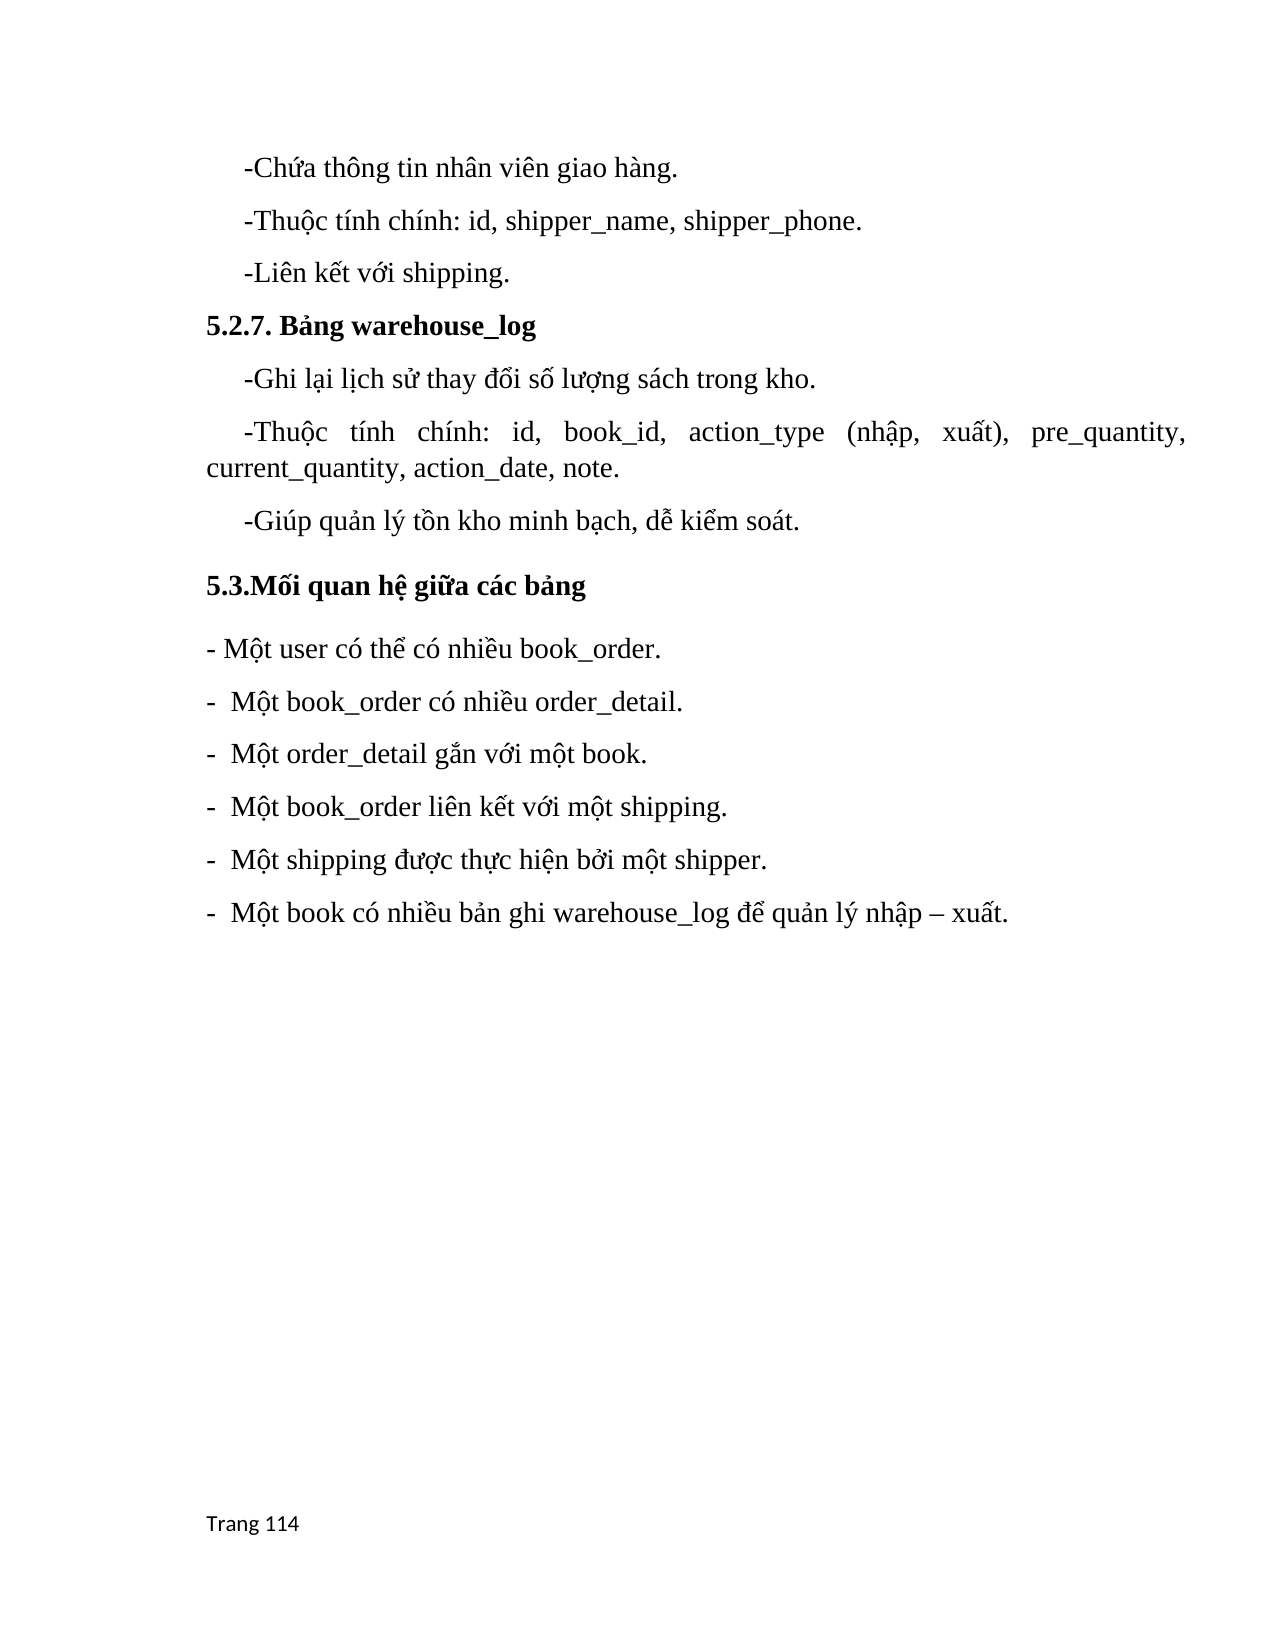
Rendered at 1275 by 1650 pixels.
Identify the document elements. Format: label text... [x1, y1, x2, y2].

text -Giúp quản lý tồn kho minh bạch, dễ kiểm soát. [206, 503, 1187, 537]
text - Một book_order có nhiều order_detail. [206, 684, 1187, 717]
text -Chứa thông tin nhân viên giao hàng. [206, 150, 1187, 183]
text -Thuộc tính chính: id, shipper_name, shipper_phone. [206, 203, 1187, 236]
text -Liên kết với shipping. [206, 256, 1187, 289]
text -Thuộc tính chính: id, book_id, action_type (nhập, xuất), pre_quantity, current_quantity, action_date, note. [206, 414, 1187, 484]
text - Một book_order liên kết với một shipping. [206, 789, 1187, 823]
text - Một book có nhiều bản ghi warehouse_log để quản lý nhập – xuất. [206, 895, 1187, 929]
text -Ghi lại lịch sử thay đổi số lượng sách trong kho. [206, 361, 1187, 395]
subtitle 5.3.Mối quan hệ giữa các bảng [206, 568, 1187, 602]
text - Một order_detail gắn với một book. [206, 737, 1187, 770]
text - Một shipping được thực hiện bởi một shipper. [206, 842, 1187, 876]
text 5.2.7. Bảng warehouse_log [206, 308, 1187, 342]
text - Một user có thể có nhiều book_order. [206, 631, 1187, 664]
